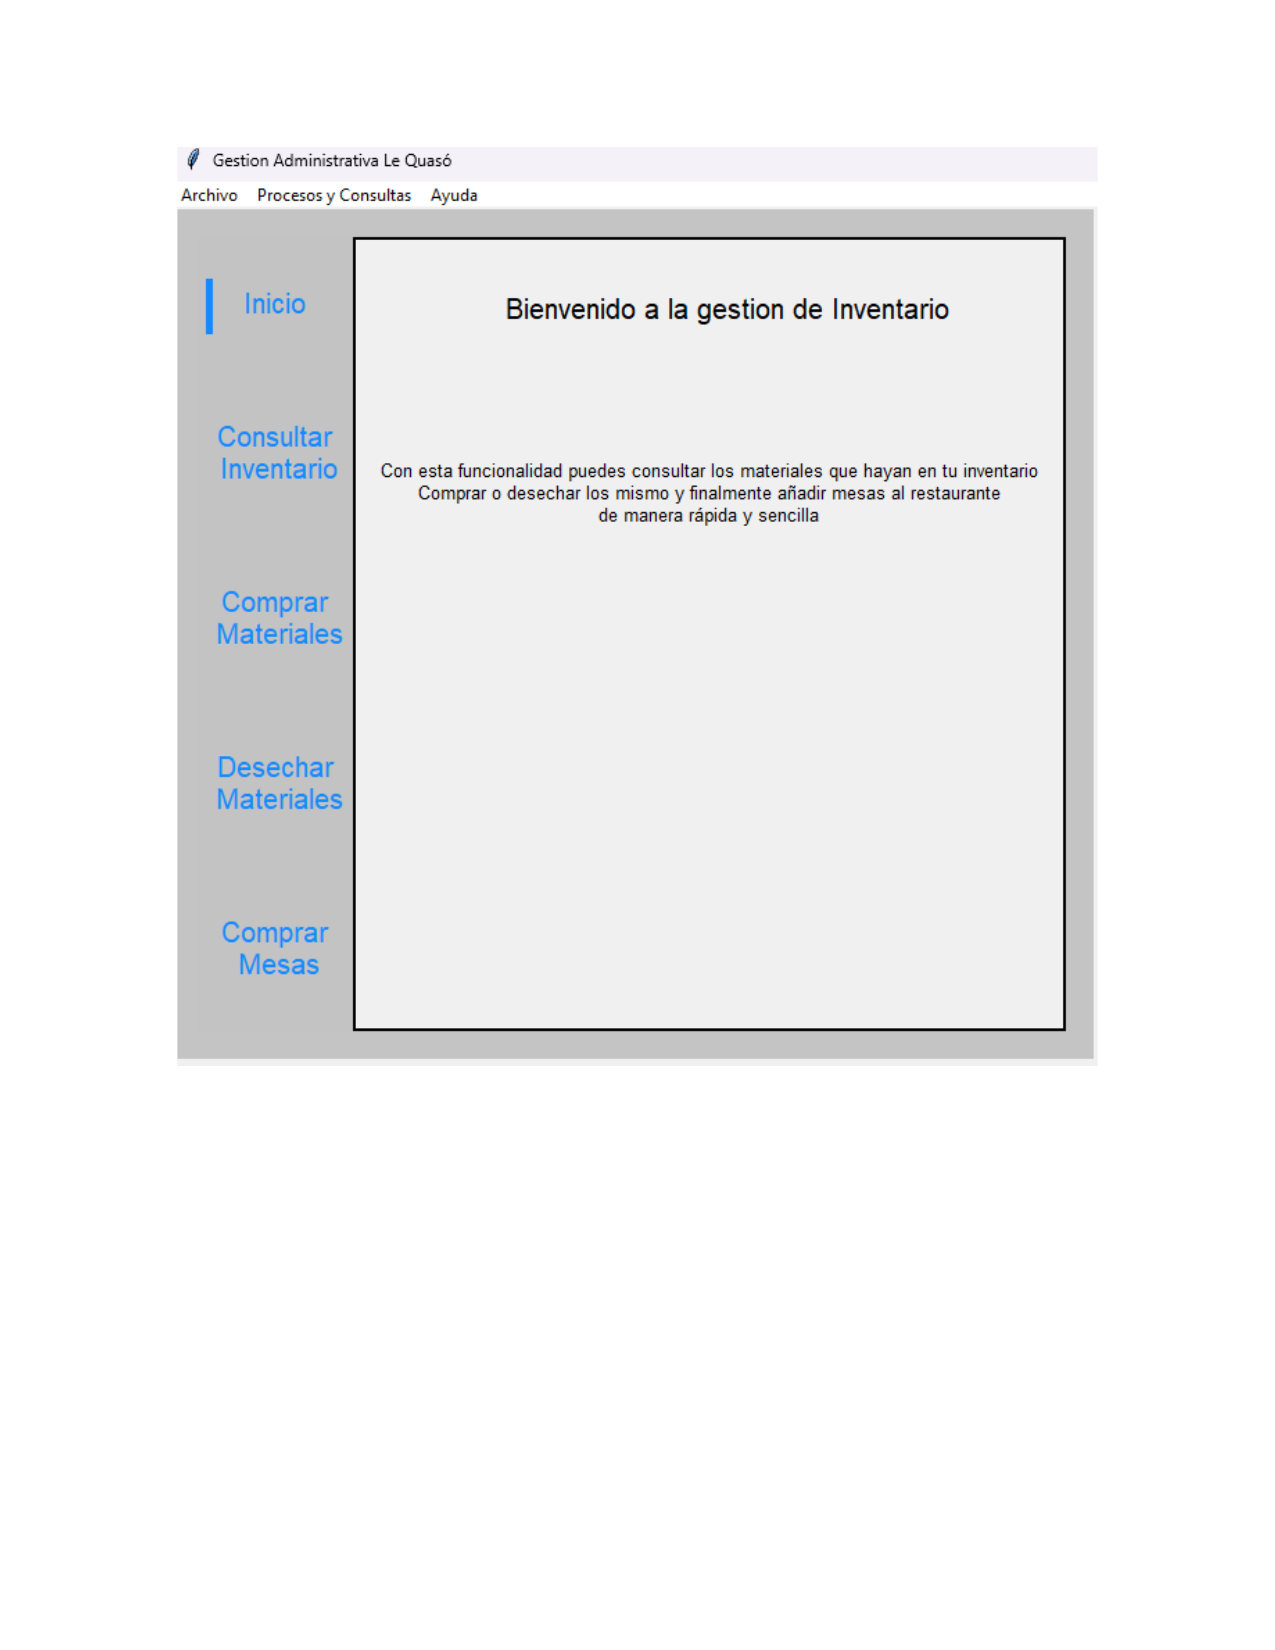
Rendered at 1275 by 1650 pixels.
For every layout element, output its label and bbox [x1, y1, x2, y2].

picture [177, 147, 1098, 1066]
